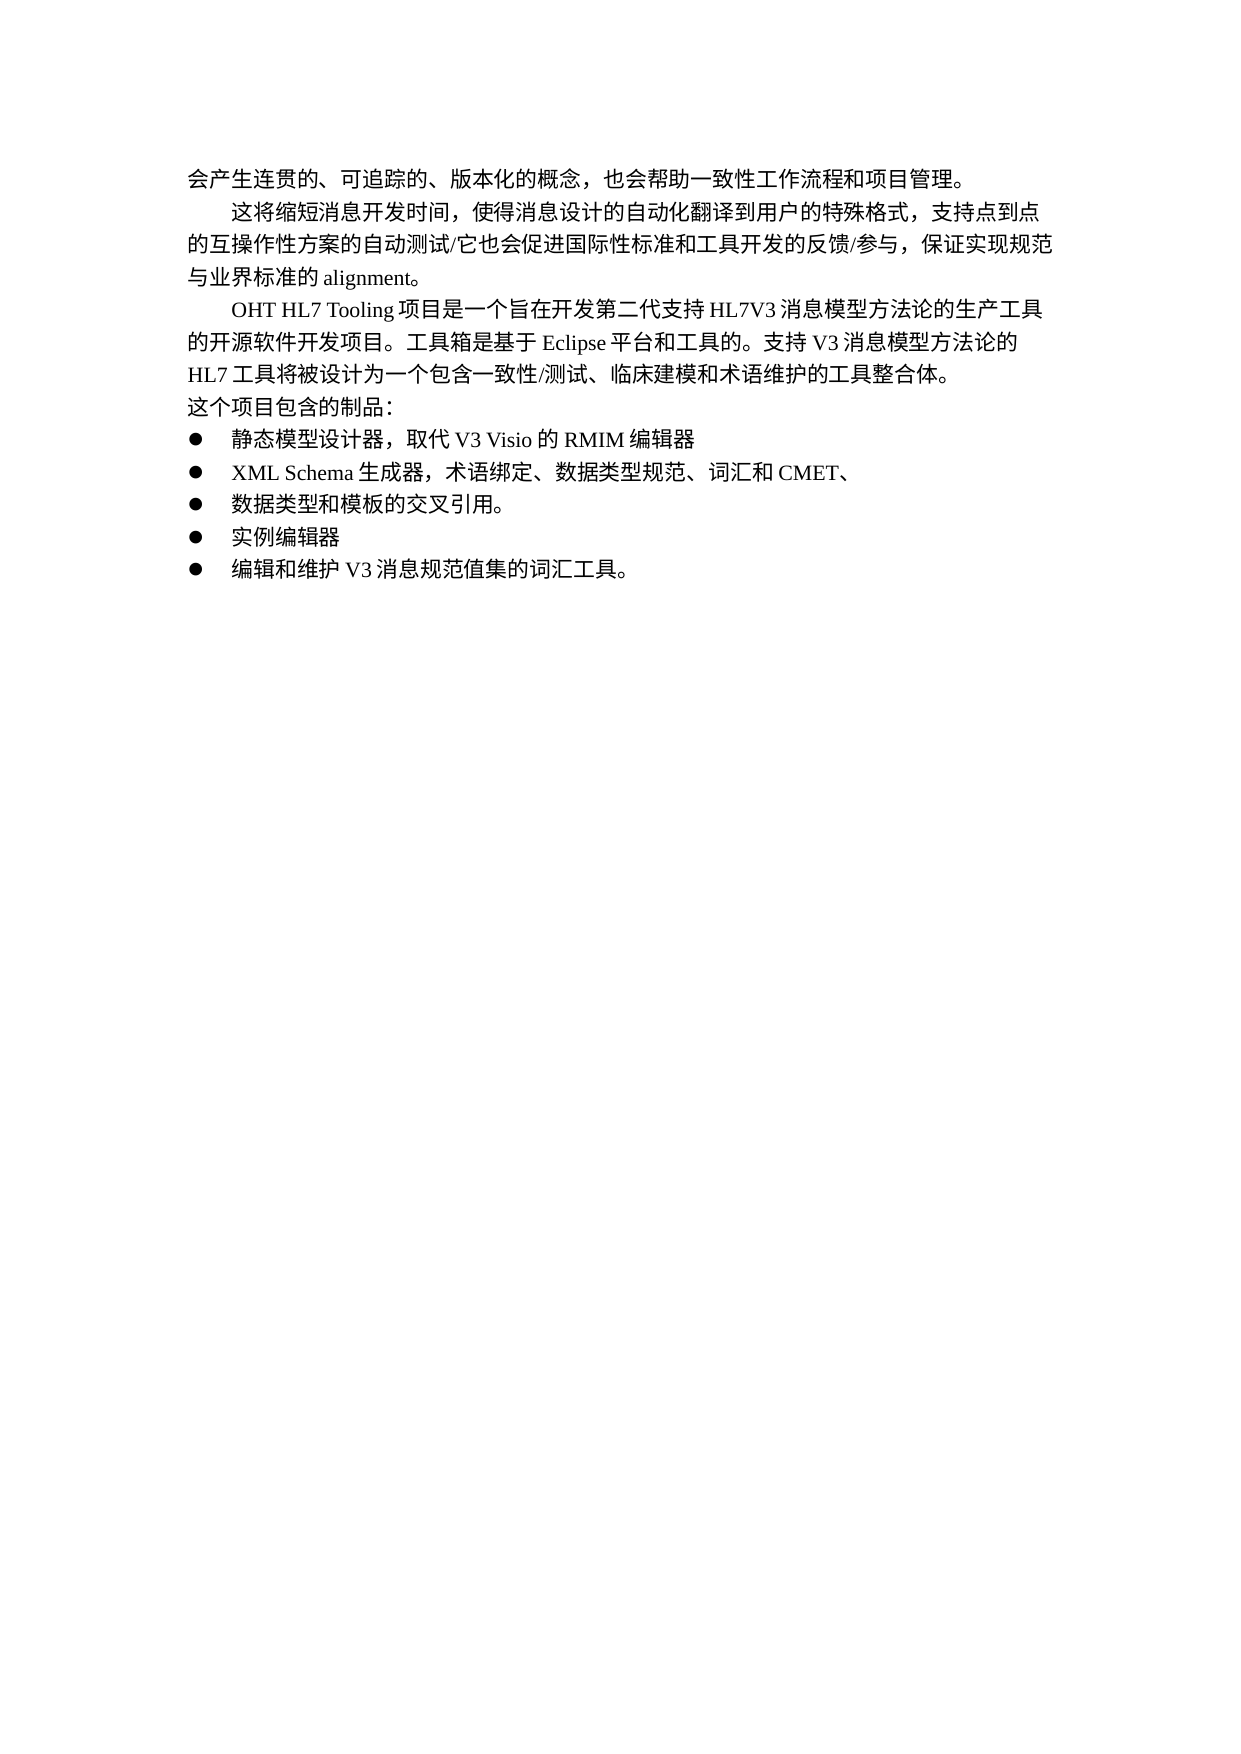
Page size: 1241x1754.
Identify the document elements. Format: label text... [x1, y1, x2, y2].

list 实例编辑器 [187, 519, 1053, 552]
list XML Schema生成器，术语绑定、数据类型规范、词汇和CMET、 [187, 454, 1053, 487]
text 这将缩短消息开发时间，使得消息设计的自动化翻译到用户的特殊格式，支持点到点的互操作性方案的自动测试/它也会促进国际性标准和工具开发的反馈/参与，保证实现规范与业界标准的alignment。 [187, 194, 1053, 292]
text 这个项目包含的制品： [187, 389, 1053, 422]
list 静态模型设计器，取代V3 Visio 的RMIM编辑器 [187, 422, 1053, 454]
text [187, 162, 1053, 194]
list 数据类型和模板的交叉引用。 [187, 487, 1053, 519]
list 编辑和维护V3消息规范值集的词汇工具。 [187, 552, 1053, 584]
text OHT HL7 Tooling项目是一个旨在开发第二代支持HL7V3消息模型方法论的生产工具的开源软件开发项目。工具箱是基于Eclipse平台和工具的。支持V3消息模型方法论的HL7工具将被设计为一个包含一致性/测试、临床建模和术语维护的工具整合体。 [187, 292, 1053, 389]
